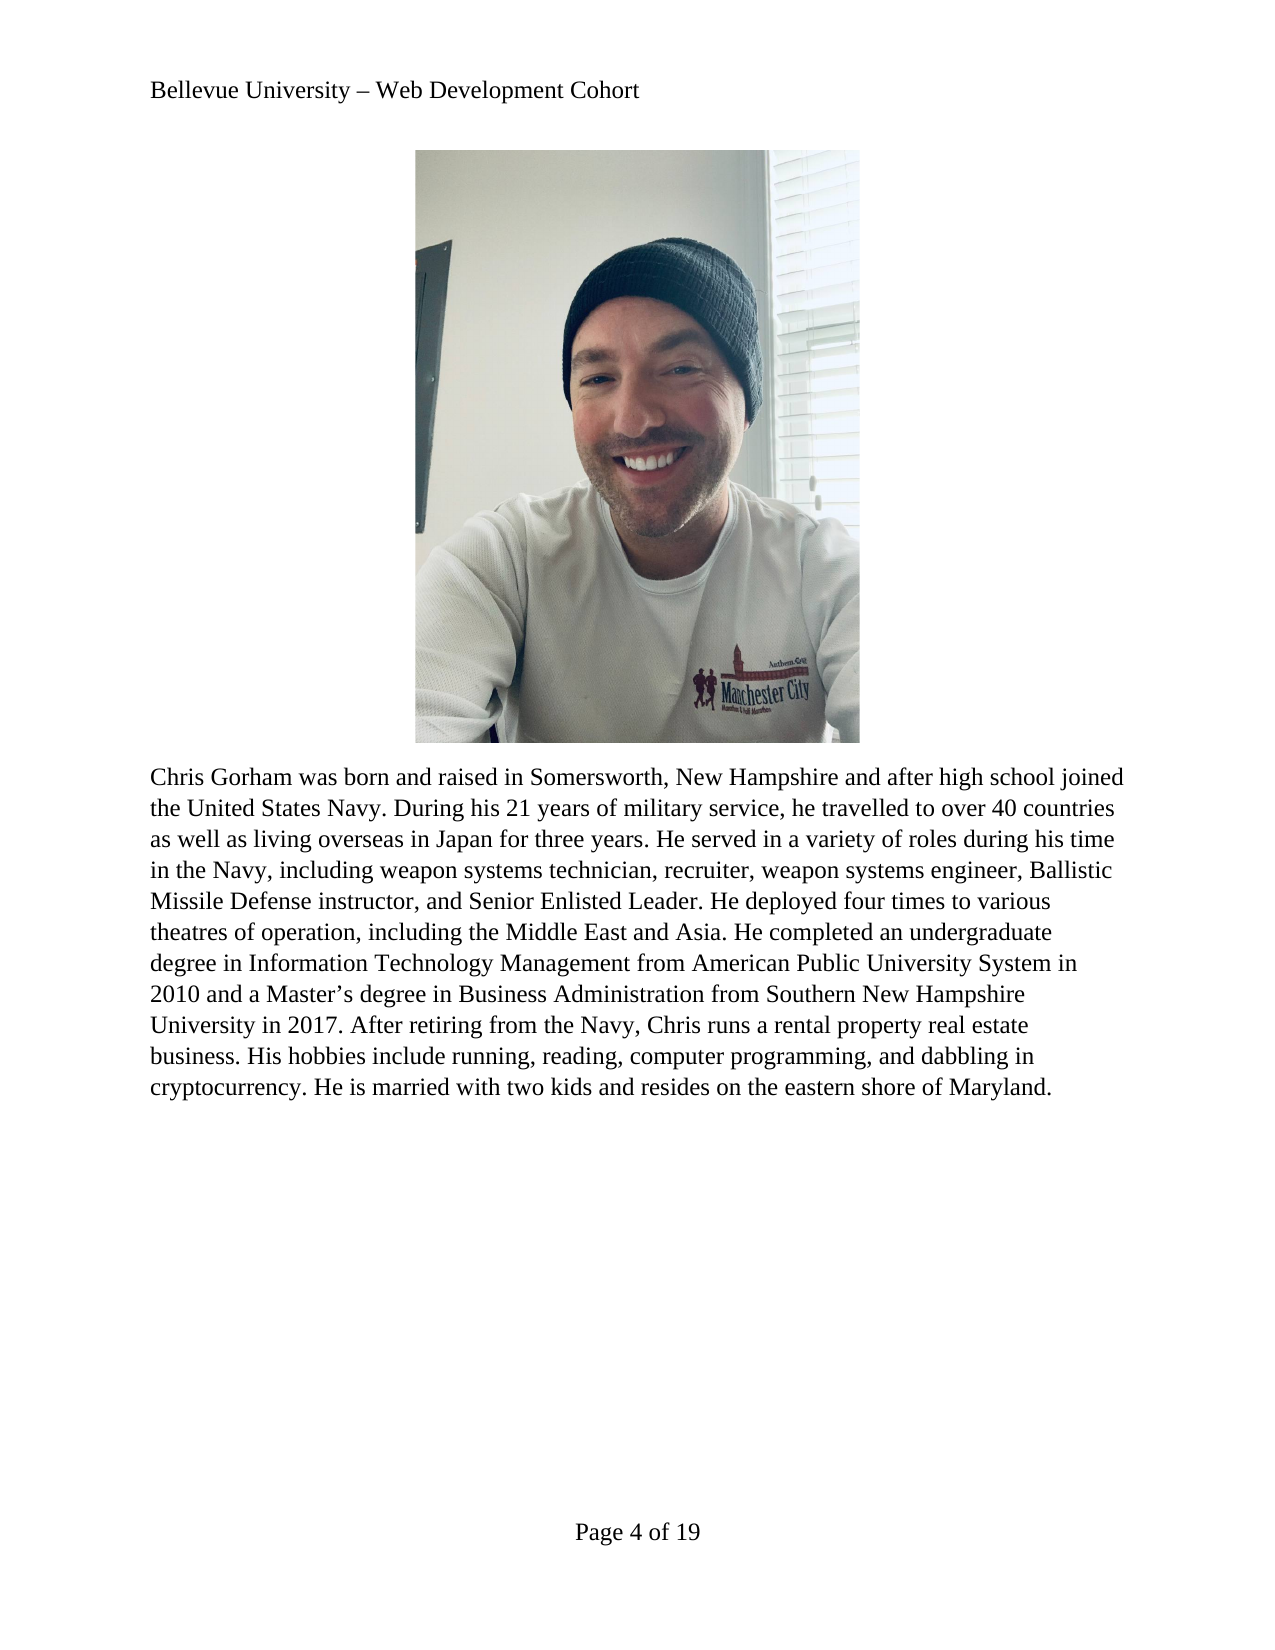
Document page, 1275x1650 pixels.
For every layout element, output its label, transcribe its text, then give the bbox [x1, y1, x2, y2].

picture [415, 150, 860, 743]
text Chris Gorham was born and raised in Somersworth, New Hampshire and after high school joined the United States Navy. During his 21 years of military service, he travelled to over 40 countries as well as living overseas in Japan for three years. He served in a variety of roles during his time in the Navy, including weapon systems technician, recruiter, weapon systems engineer, Ballistic Missile Defense instructor, and Senior Enlisted Leader. He deployed four times to various theatres of operation, including the Middle East and Asia. He completed an undergraduate degree in Information Technology Management from American Public University System in 2010 and a Master’s degree in Business Administration from Southern New Hampshire University in 2017. After retiring from the Navy, Chris runs a rental property real estate business. His hobbies include running, reading, computer programming, and dabbling in cryptocurrency. He is married with two kids and resides on the eastern shore of Maryland. [150, 762, 1125, 1101]
